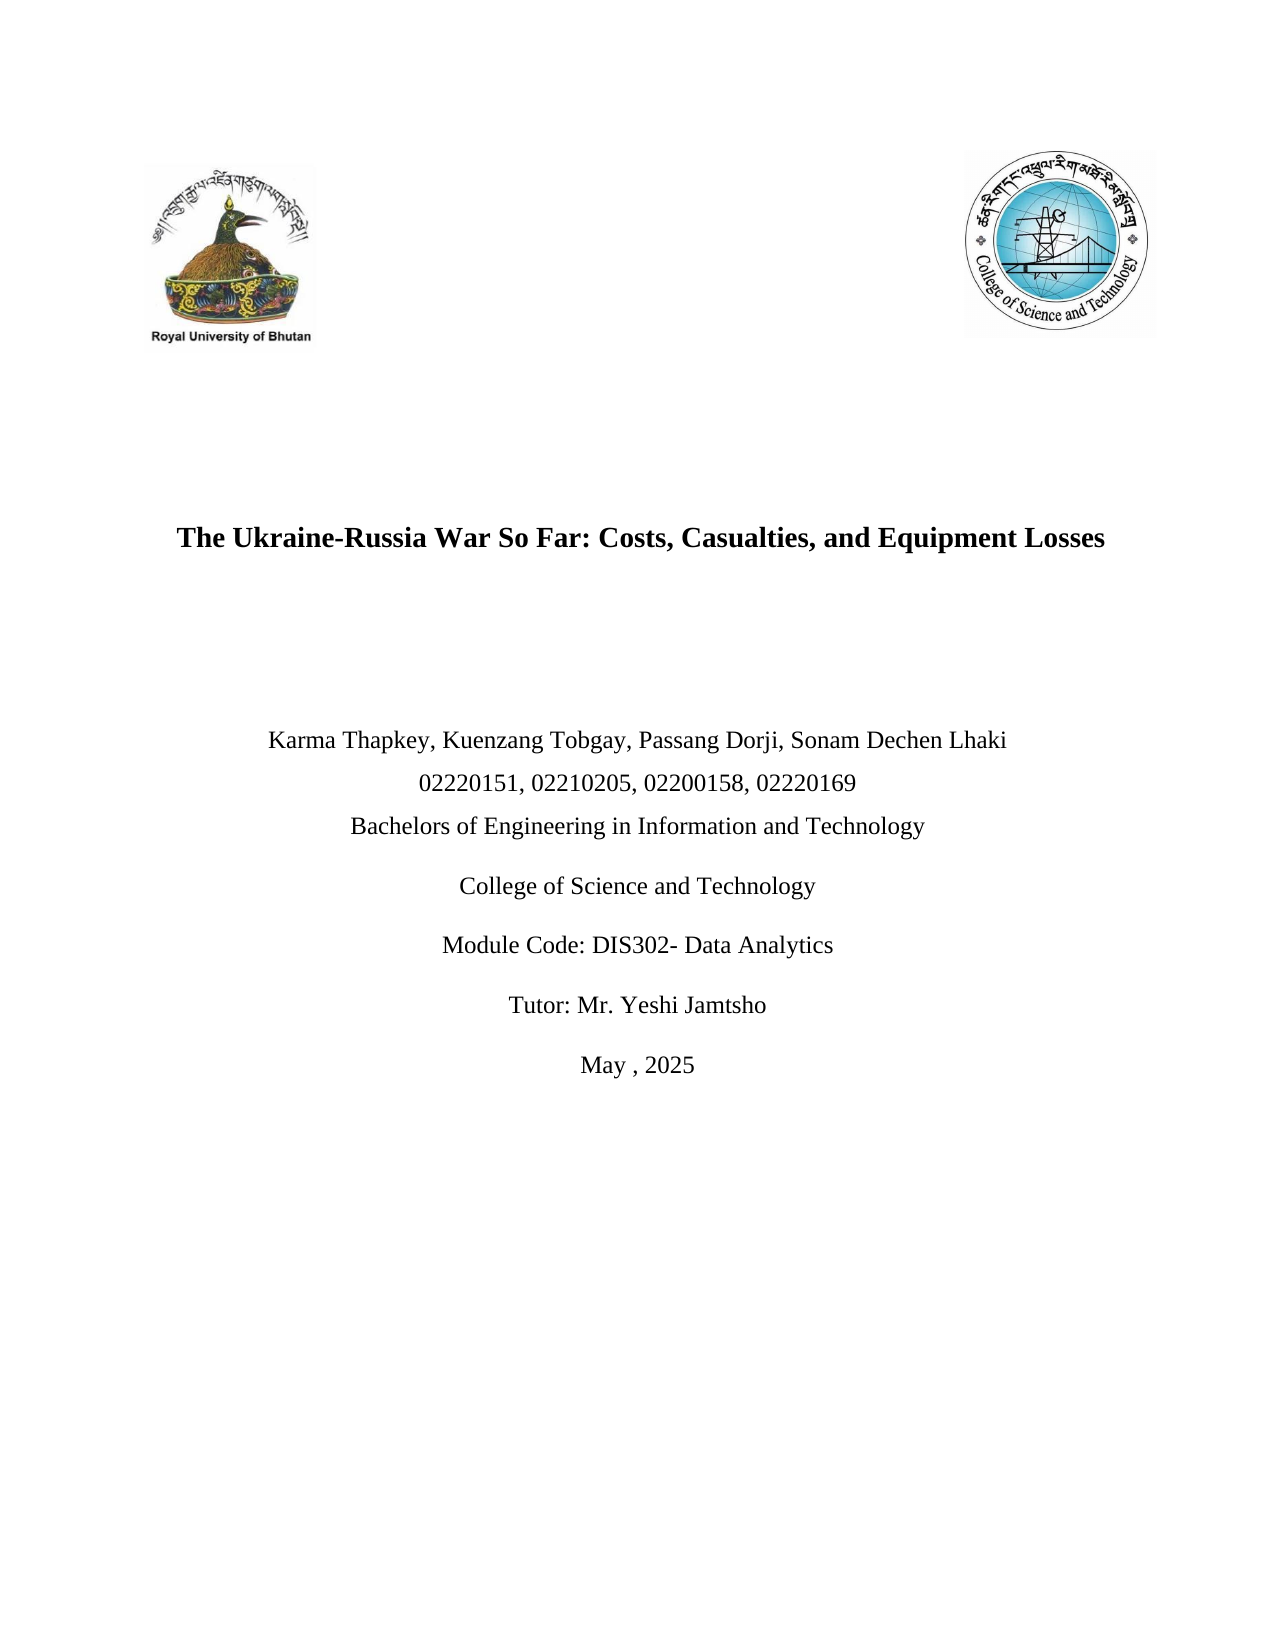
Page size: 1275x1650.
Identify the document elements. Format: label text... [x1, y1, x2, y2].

text Karma Thapkey, Kuenzang Tobgay, Passang Dorji, Sonam Dechen Lhaki [150, 725, 1125, 753]
text Tutor: Mr. Yeshi Jamtsho [150, 990, 1125, 1019]
text May , 2025 [150, 1050, 1125, 1079]
text Module Code: DIS302- Data Analytics [150, 931, 1125, 959]
text The Ukraine-Russia War So Far: Costs, Casualties, and Equipment Losses [150, 520, 1125, 553]
picture [67, 150, 393, 365]
text College of Science and Technology [150, 871, 1125, 899]
text 02220151, 02210205, 02200158, 02220169 [150, 768, 1125, 797]
text Bachelors of Engineering in Information and Technology [150, 811, 1125, 840]
picture [964, 150, 1157, 338]
